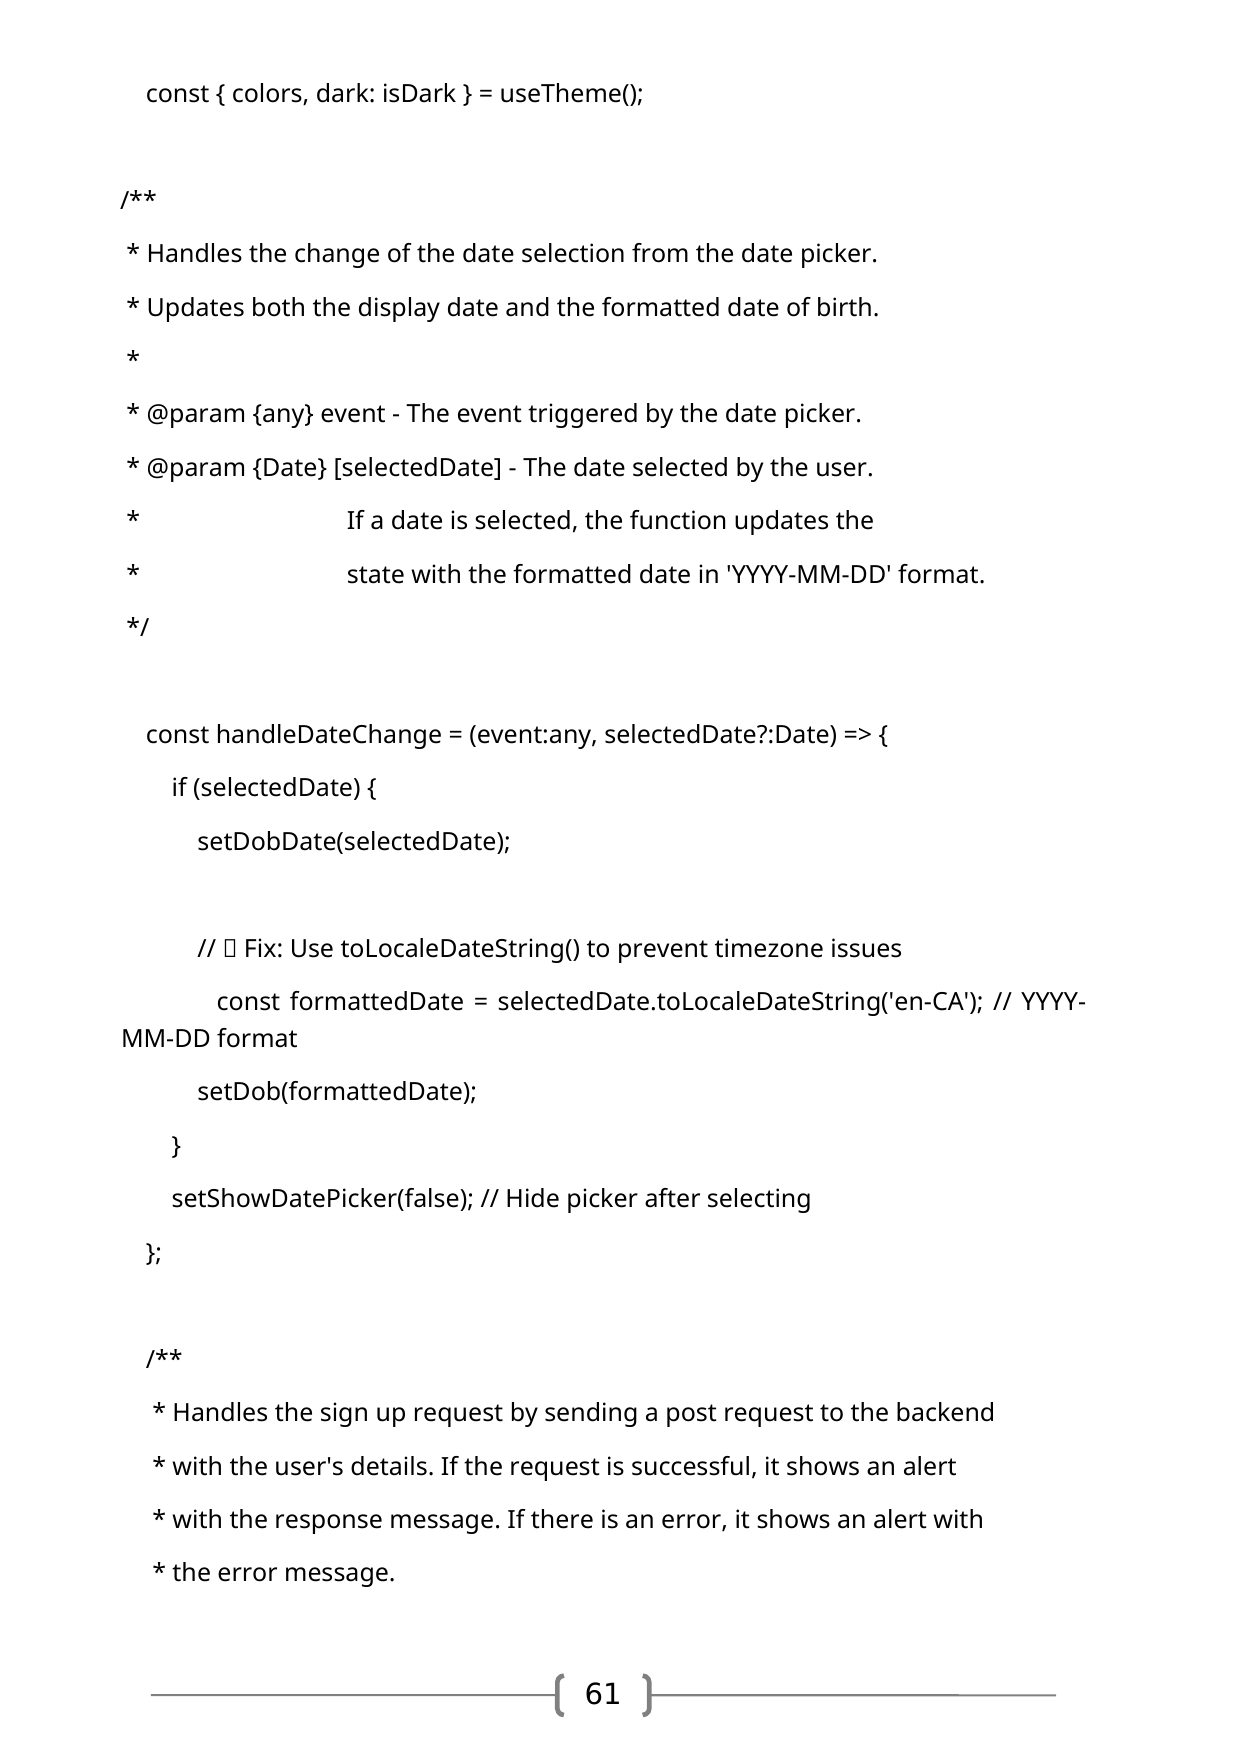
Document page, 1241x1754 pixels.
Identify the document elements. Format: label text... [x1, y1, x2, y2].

text * Updates both the display date and the formatted date of birth. [120, 289, 1088, 323]
text const { colors, dark: isDark } = useTheme(); [120, 75, 1088, 109]
text } [120, 1127, 1088, 1162]
text */ [120, 610, 1088, 644]
text /** [120, 182, 1088, 216]
text }; [120, 1234, 1088, 1268]
text * with the response message. If there is an error, it shows an alert with [120, 1502, 1088, 1536]
text setDobDate(selectedDate); [120, 823, 1088, 858]
text * state with the formatted date in 'YYYY-MM-DD' format. [120, 556, 1088, 590]
text // ✅ Fix: Use toLocaleDateString() to prevent timezone issues [120, 930, 1088, 964]
text * with the user's details. If the request is successful, it shows an alert [120, 1448, 1088, 1482]
text * Handles the sign up request by sending a post request to the backend [120, 1395, 1088, 1429]
text if (selectedDate) { [120, 770, 1088, 804]
text setDob(formattedDate); [120, 1074, 1088, 1108]
text const formattedDate = selectedDate.toLocaleDateString('en-CA'); // YYYY-MM-DD format [120, 984, 1088, 1055]
text * the error message. [120, 1555, 1088, 1589]
text const handleDateChange = (event:any, selectedDate?:Date) => { [120, 717, 1088, 751]
text * If a date is selected, the function updates the [120, 503, 1088, 537]
text * [120, 343, 1088, 377]
text /** [120, 1341, 1088, 1375]
text * Handles the change of the date selection from the date picker. [120, 236, 1088, 270]
text * @param {Date} [selectedDate] - The date selected by the user. [120, 449, 1088, 483]
text * @param {any} event - The event triggered by the date picker. [120, 396, 1088, 430]
text setShowDatePicker(false); // Hide picker after selecting [120, 1181, 1088, 1215]
